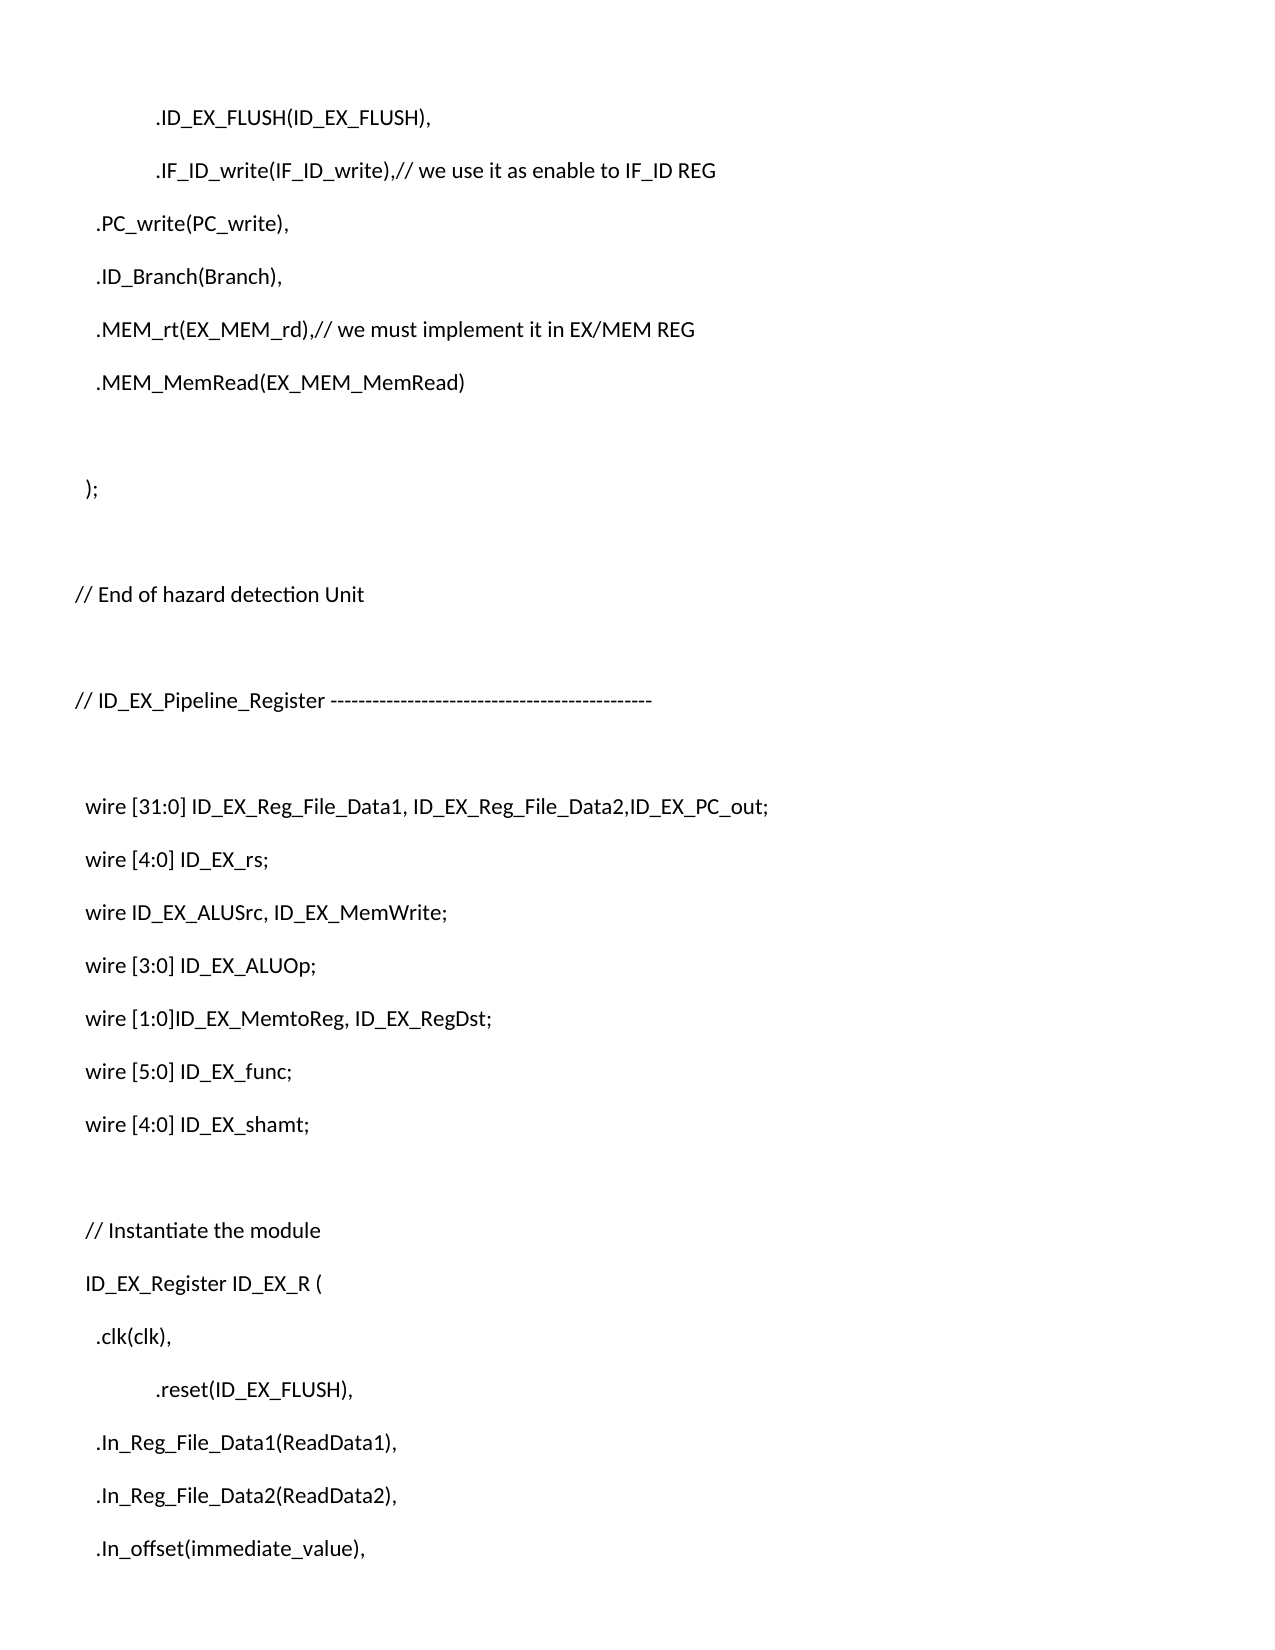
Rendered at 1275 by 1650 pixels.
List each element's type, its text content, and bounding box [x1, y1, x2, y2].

text ); [75, 474, 1200, 502]
text wire [1:0]ID_EX_MemtoReg, ID_EX_RegDst; [75, 1004, 1200, 1032]
text .MEM_MemRead(EX_MEM_MemRead) [75, 368, 1200, 396]
text // ID_EX_Pipeline_Register ---------------------------------------------- [75, 686, 1200, 714]
text wire [3:0] ID_EX_ALUOp; [75, 951, 1200, 979]
text .ID_Branch(Branch), [75, 262, 1200, 290]
text wire ID_EX_ALUSrc, ID_EX_MemWrite; [75, 898, 1200, 926]
text .In_Reg_File_Data2(ReadData2), [75, 1482, 1200, 1509]
text wire [31:0] ID_EX_Reg_File_Data1, ID_EX_Reg_File_Data2,ID_EX_PC_out; [75, 792, 1200, 820]
text wire [4:0] ID_EX_rs; [75, 845, 1200, 873]
text .IF_ID_write(IF_ID_write),// we use it as enable to IF_ID REG [75, 156, 1200, 184]
text // End of hazard detection Unit [75, 580, 1200, 608]
text wire [5:0] ID_EX_func; [75, 1057, 1200, 1085]
text wire [4:0] ID_EX_shamt; [75, 1110, 1200, 1138]
text .MEM_rt(EX_MEM_rd),// we must implement it in EX/MEM REG [75, 315, 1200, 343]
text .In_Reg_File_Data1(ReadData1), [75, 1428, 1200, 1457]
text ID_EX_Register ID_EX_R ( [75, 1269, 1200, 1297]
text .PC_write(PC_write), [75, 209, 1200, 237]
text .In_offset(immediate_value), [75, 1534, 1200, 1563]
text .reset(ID_EX_FLUSH), [75, 1376, 1200, 1403]
text // Instantiate the module [75, 1216, 1200, 1244]
text .clk(clk), [75, 1322, 1200, 1351]
text .ID_EX_FLUSH(ID_EX_FLUSH), [75, 103, 1200, 131]
